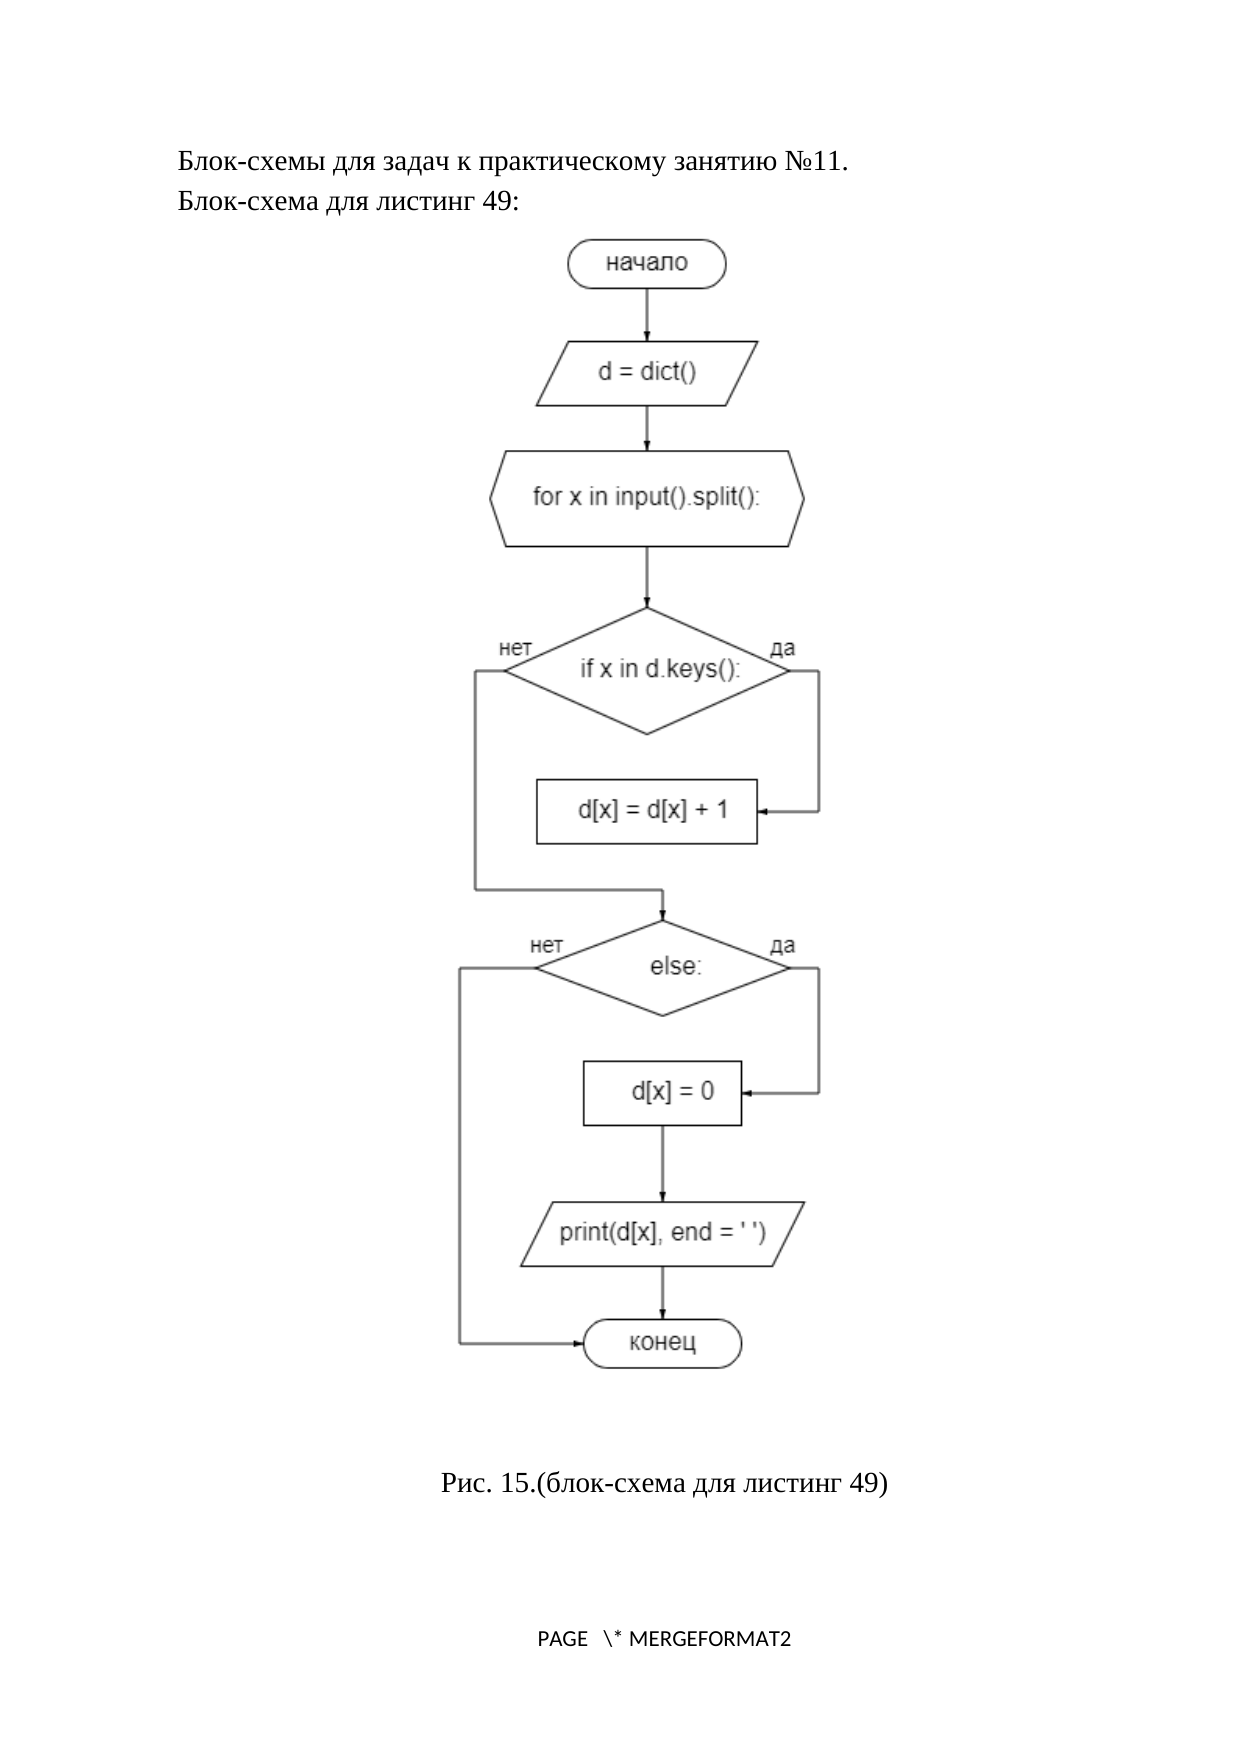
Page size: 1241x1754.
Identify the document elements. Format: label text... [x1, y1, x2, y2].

subtitle Блок-схема для листинг 49: [177, 183, 1152, 217]
picture [360, 219, 969, 1441]
subtitle Блок-схемы для задач к практическому занятию №11. [177, 143, 1152, 177]
text Рис. 15.(блок-схема для листинг 49) [177, 1466, 1152, 1499]
